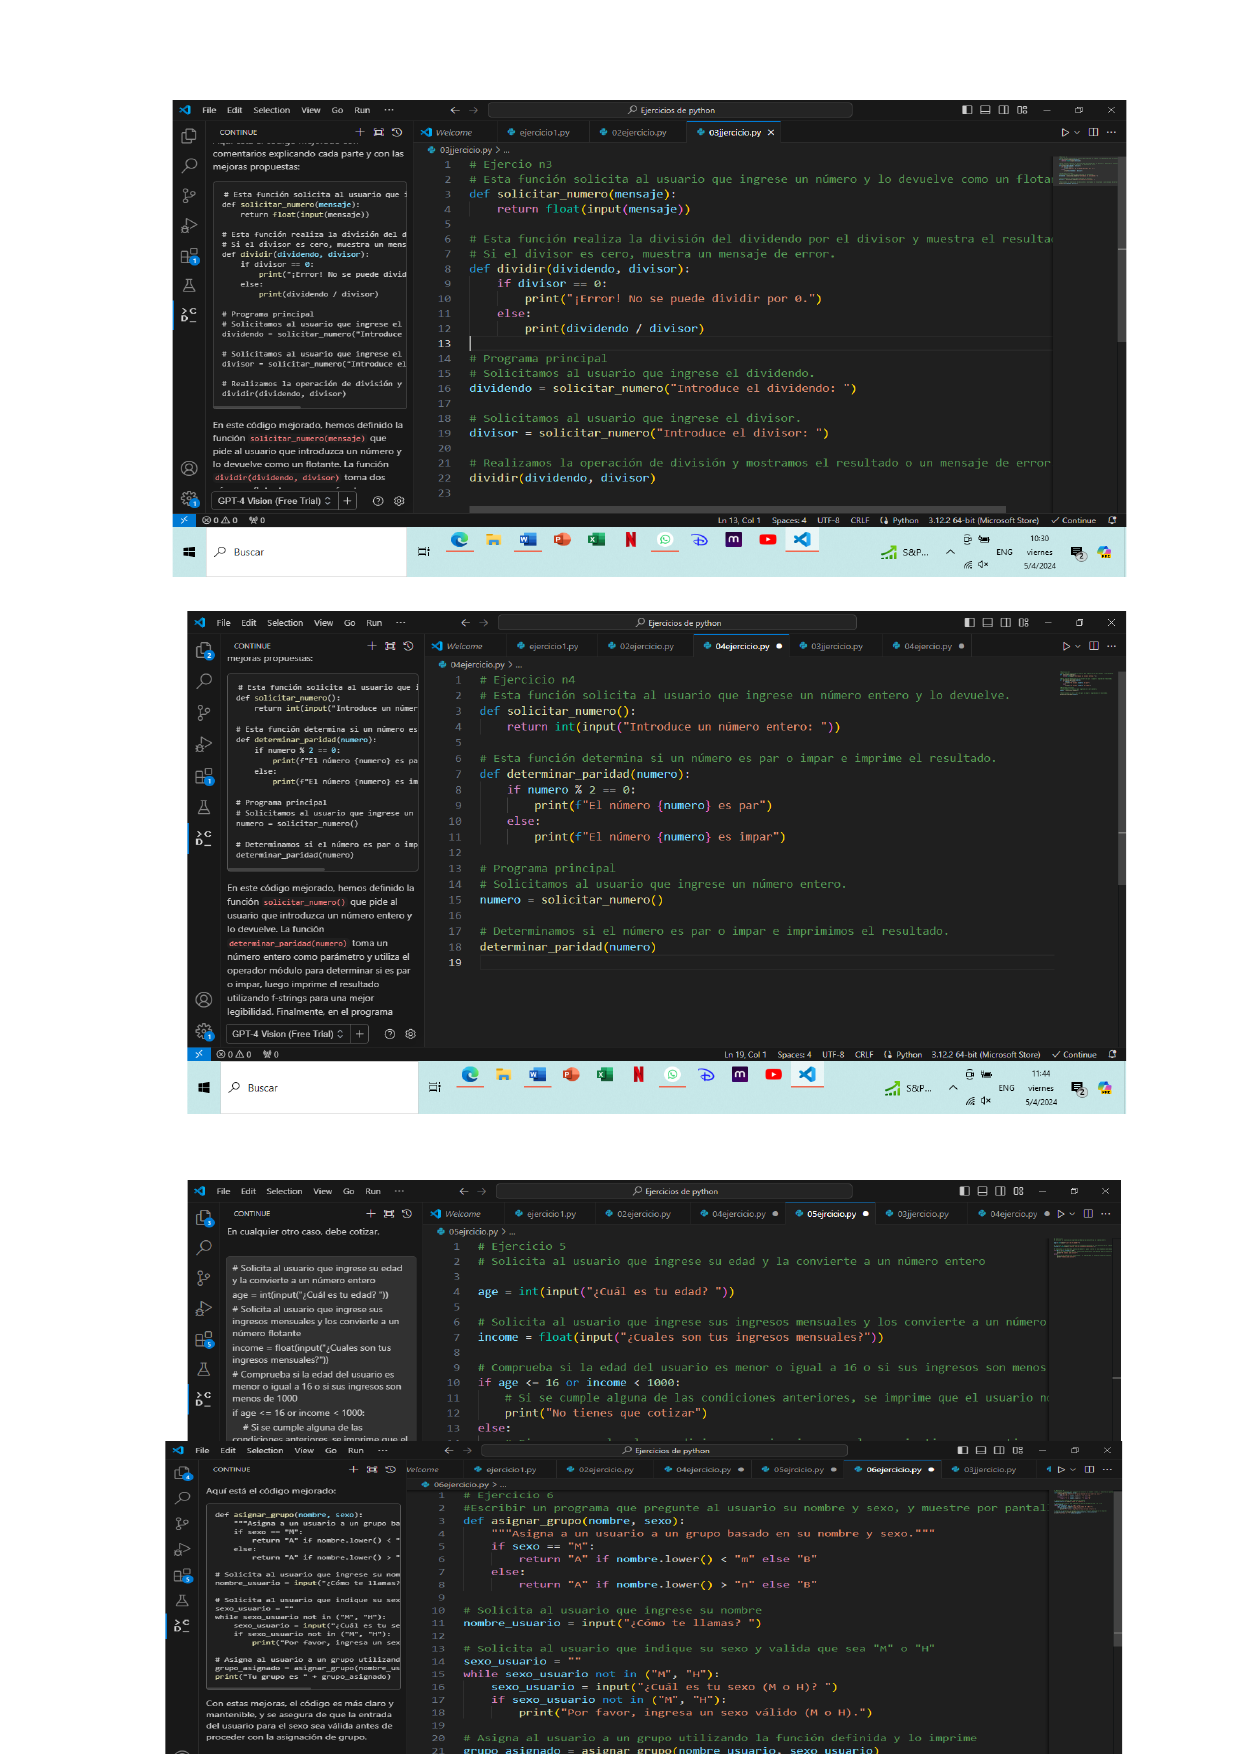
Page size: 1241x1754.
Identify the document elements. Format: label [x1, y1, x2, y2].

picture [187, 611, 1127, 1114]
picture [172, 100, 1127, 577]
picture [165, 1180, 1123, 1754]
